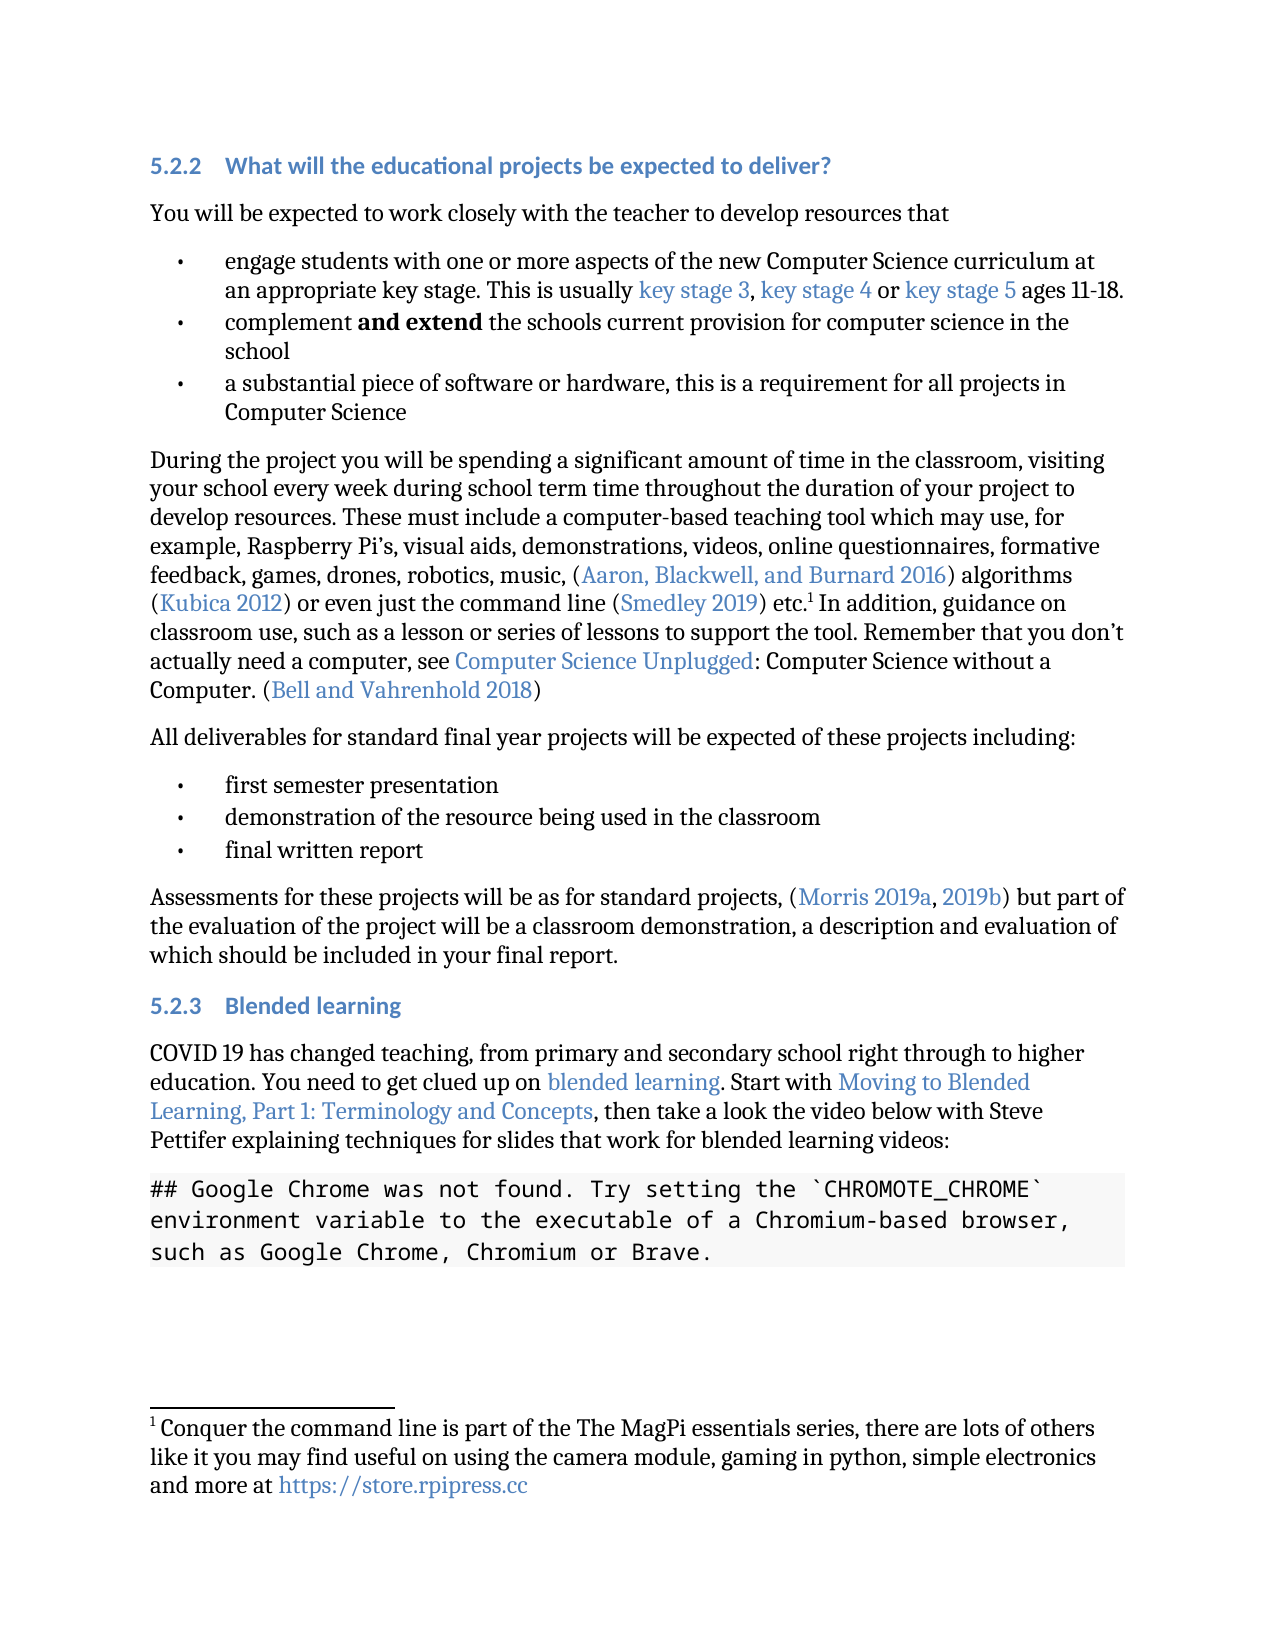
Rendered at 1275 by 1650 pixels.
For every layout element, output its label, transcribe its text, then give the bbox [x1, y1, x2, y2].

list engage students with one or more aspects of the new Computer Science curriculum at an appropriate key stage. This is usually key stage 3, key stage 4 or key stage 5 ages 11-18. [175, 247, 1125, 304]
text All deliverables for standard final year projects will be expected of these projects including: [150, 723, 1125, 752]
text During the project you will be spending a significant amount of time in the classroom, visiting your school every week during school term time throughout the duration of your project to develop resources. These must include a computer-based teaching tool which may use, for example, Raspberry Pi’s, visual aids, demonstrations, videos, online questionnaires, formative feedback, games, drones, robotics, music, (Aaron, Blackwell, and Burnard 2016) algorithms (Kubica 2012) or even just the command line (Smedley 2019) etc. In addition, guidance on classroom use, such as a lesson or series of lessons to support the tool. Remember that you don’t actually need a computer, see Computer Science Unplugged: Computer Science without a Computer. (Bell and Vahrenhold 2018) [150, 446, 1125, 704]
list demonstration of the resource being used in the classroom [175, 803, 1125, 832]
list a substantial piece of software or hardware, this is a requirement for all projects in Computer Science [175, 369, 1125, 427]
subtitle 5.2.2 What will the educational projects be expected to deliver? [150, 150, 1125, 181]
list complement and extend the schools current provision for computer science in the school [175, 308, 1125, 366]
list final written report [175, 836, 1125, 864]
text Assessments for these projects will be as for standard projects, (Morris 2019a, 2019b) but part of the evaluation of the project will be a classroom demonstration, a description and evaluation of which should be included in your final report. [150, 883, 1125, 969]
text ## Google Chrome was not found. Try setting the `CHROMOTE_CHROME` environment variable to the executable of a Chromium-based browser, such as Google Chrome, Chromium or Brave. [150, 1173, 1125, 1267]
text COVID 19 has changed teaching, from primary and secondary school right through to higher education. You need to get clued up on blended learning. Start with Moving to Blended Learning, Part 1: Terminology and Concepts, then take a look the video below with Steve Pettifer explaining techniques for slides that work for blended learning videos: [150, 1039, 1125, 1154]
text You will be expected to work closely with the teacher to develop resources that [150, 199, 1125, 228]
subtitle 5.2.3 Blended learning [150, 990, 1125, 1021]
list first semester presentation [175, 771, 1125, 799]
